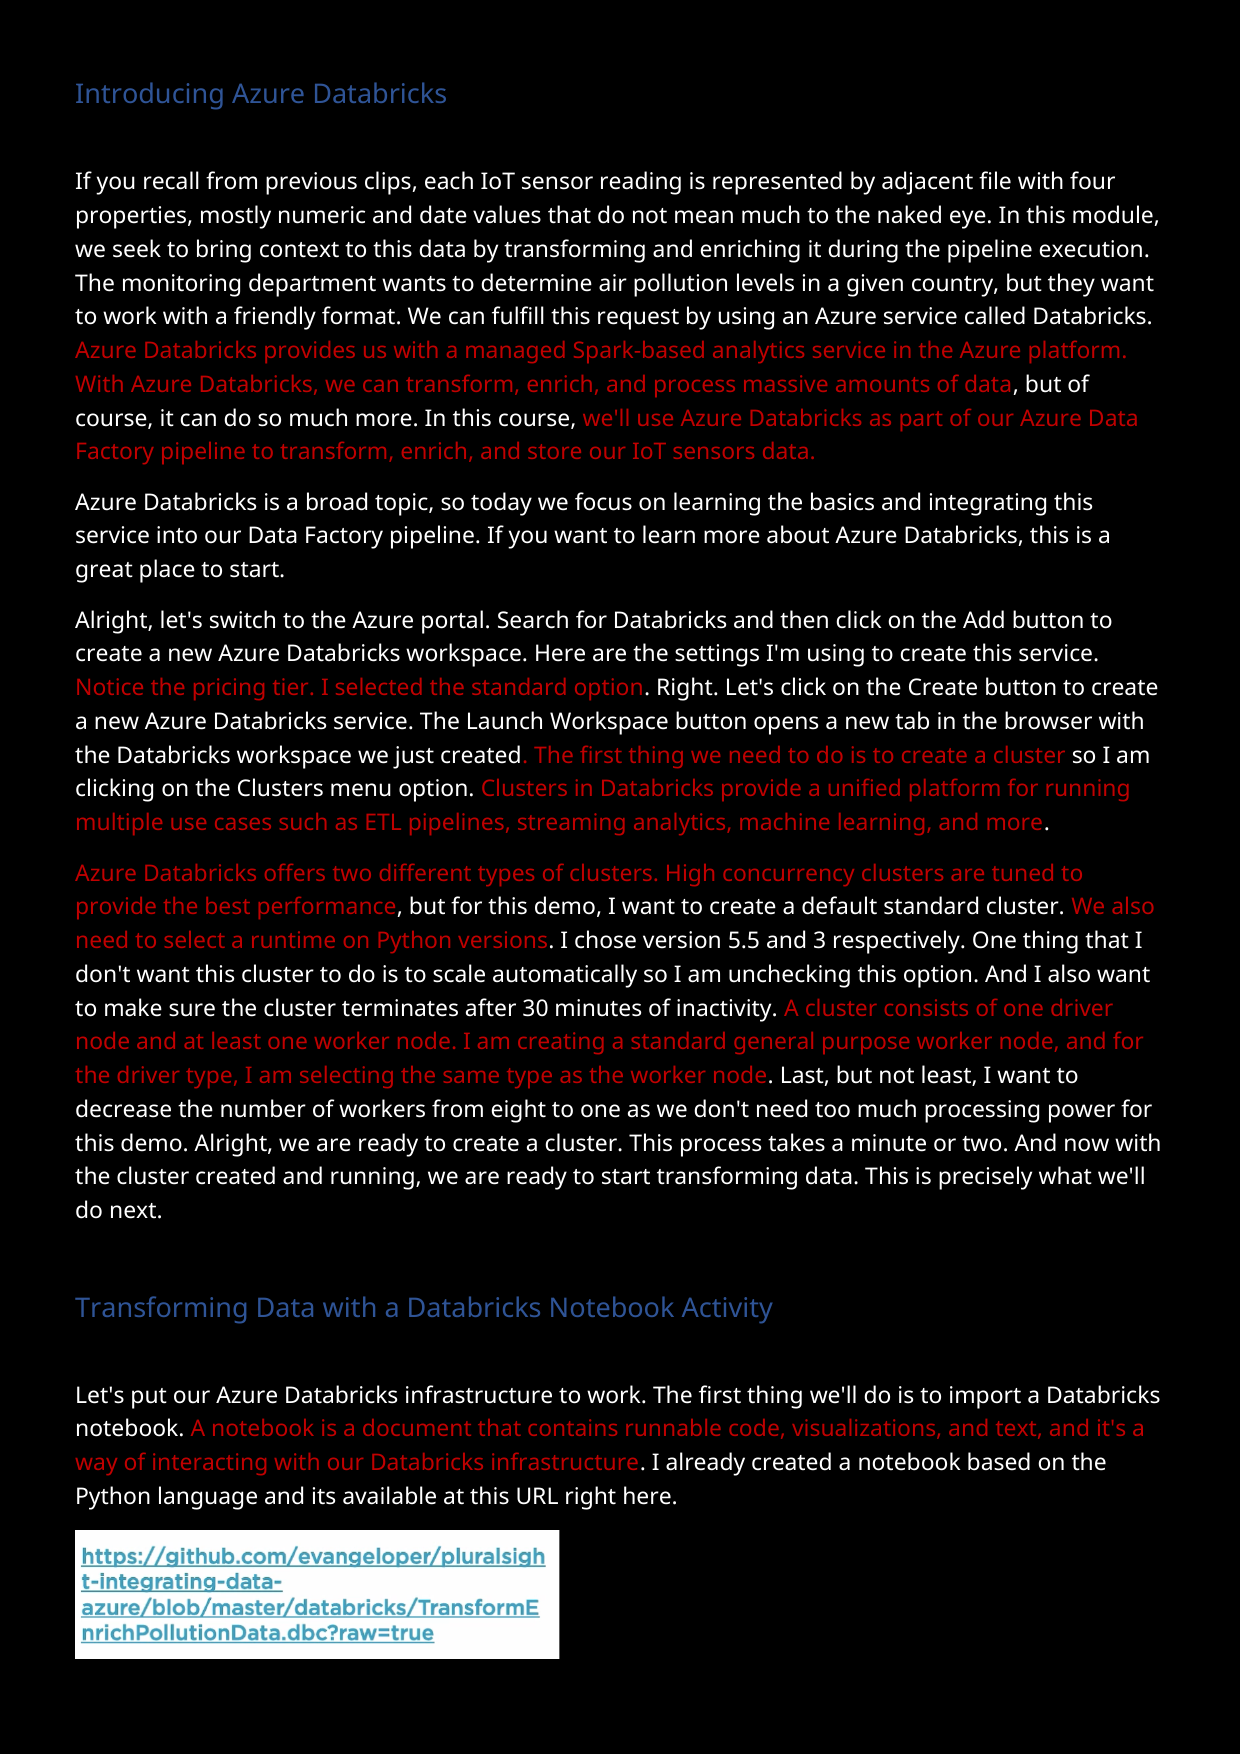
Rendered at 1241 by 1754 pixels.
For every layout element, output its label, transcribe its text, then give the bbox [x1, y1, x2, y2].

text Azure Databricks is a broad topic, so today we focus on learning the basics and integrating this service into our Data Factory pipeline. If you want to learn more about Azure Databricks, this is a great place to start. [75, 486, 1165, 584]
picture [75, 1530, 560, 1659]
text Let's put our Azure Databricks infrastructure to work. The first thing we'll do is to import a Databricks notebook. A notebook is a document that contains runnable code, visualizations, and text, and it's a way of interacting with our Databricks infrastructure. I already created a notebook based on the Python language and its available at this URL right here. [75, 1378, 1165, 1511]
text If you recall from previous clips, each IoT sensor reading is represented by adjacent file with four properties, mostly numeric and date values that do not mean much to the naked eye. In this module, we seek to bring context to this data by transforming and enriching it during the pipeline execution. The monitoring department wants to determine air pollution levels in a given country, but they want to work with a friendly format. We can fulfill this request by using an Azure service called Databricks. Azure Databricks provides us with a managed Spark-based analytics service in the Azure platform. With Azure Databricks, we can transform, enrich, and process massive amounts of data, but of course, it can do so much more. In this course, we'll use Azure Databricks as part of our Azure Data Factory pipeline to transform, enrich, and store our IoT sensors data. [75, 165, 1165, 466]
subtitle Introducing Azure Databricks [75, 75, 1165, 112]
text Alright, let's switch to the Azure portal. Search for Databricks and then click on the Add button to create a new Azure Databricks workspace. Here are the settings I'm using to create this service. Notice the pricing tier. I selected the standard option. Right. Let's click on the Create button to create a new Azure Databricks service. The Launch Workspace button opens a new tab in the browser with the Databricks workspace we just created. The first thing we need to do is to create a cluster so I am clicking on the Clusters menu option. Clusters in Databricks provide a unified platform for running multiple use cases such as ETL pipelines, streaming analytics, machine learning, and more. [75, 603, 1165, 837]
subtitle Transforming Data with a Databricks Notebook Activity [75, 1288, 1165, 1325]
text Azure Databricks offers two different types of clusters. High concurrency clusters are tuned to provide the best performance, but for this demo, I want to create a default standard cluster. We also need to select a runtime on Python versions. I chose version 5.5 and 3 respectively. One thing that I don't want this cluster to do is to scale automatically so I am unchecking this option. And I also want to make sure the cluster terminates after 30 minutes of inactivity. A cluster consists of one driver node and at least one worker node. I am creating a standard general purpose worker node, and for the driver type, I am selecting the same type as the worker node. Last, but not least, I want to decrease the number of workers from eight to one as we don't need too much processing power for this demo. Alright, we are ready to create a cluster. This process takes a minute or two. And now with the cluster created and running, we are ready to start transforming data. This is precisely what we'll do next. [75, 856, 1165, 1225]
